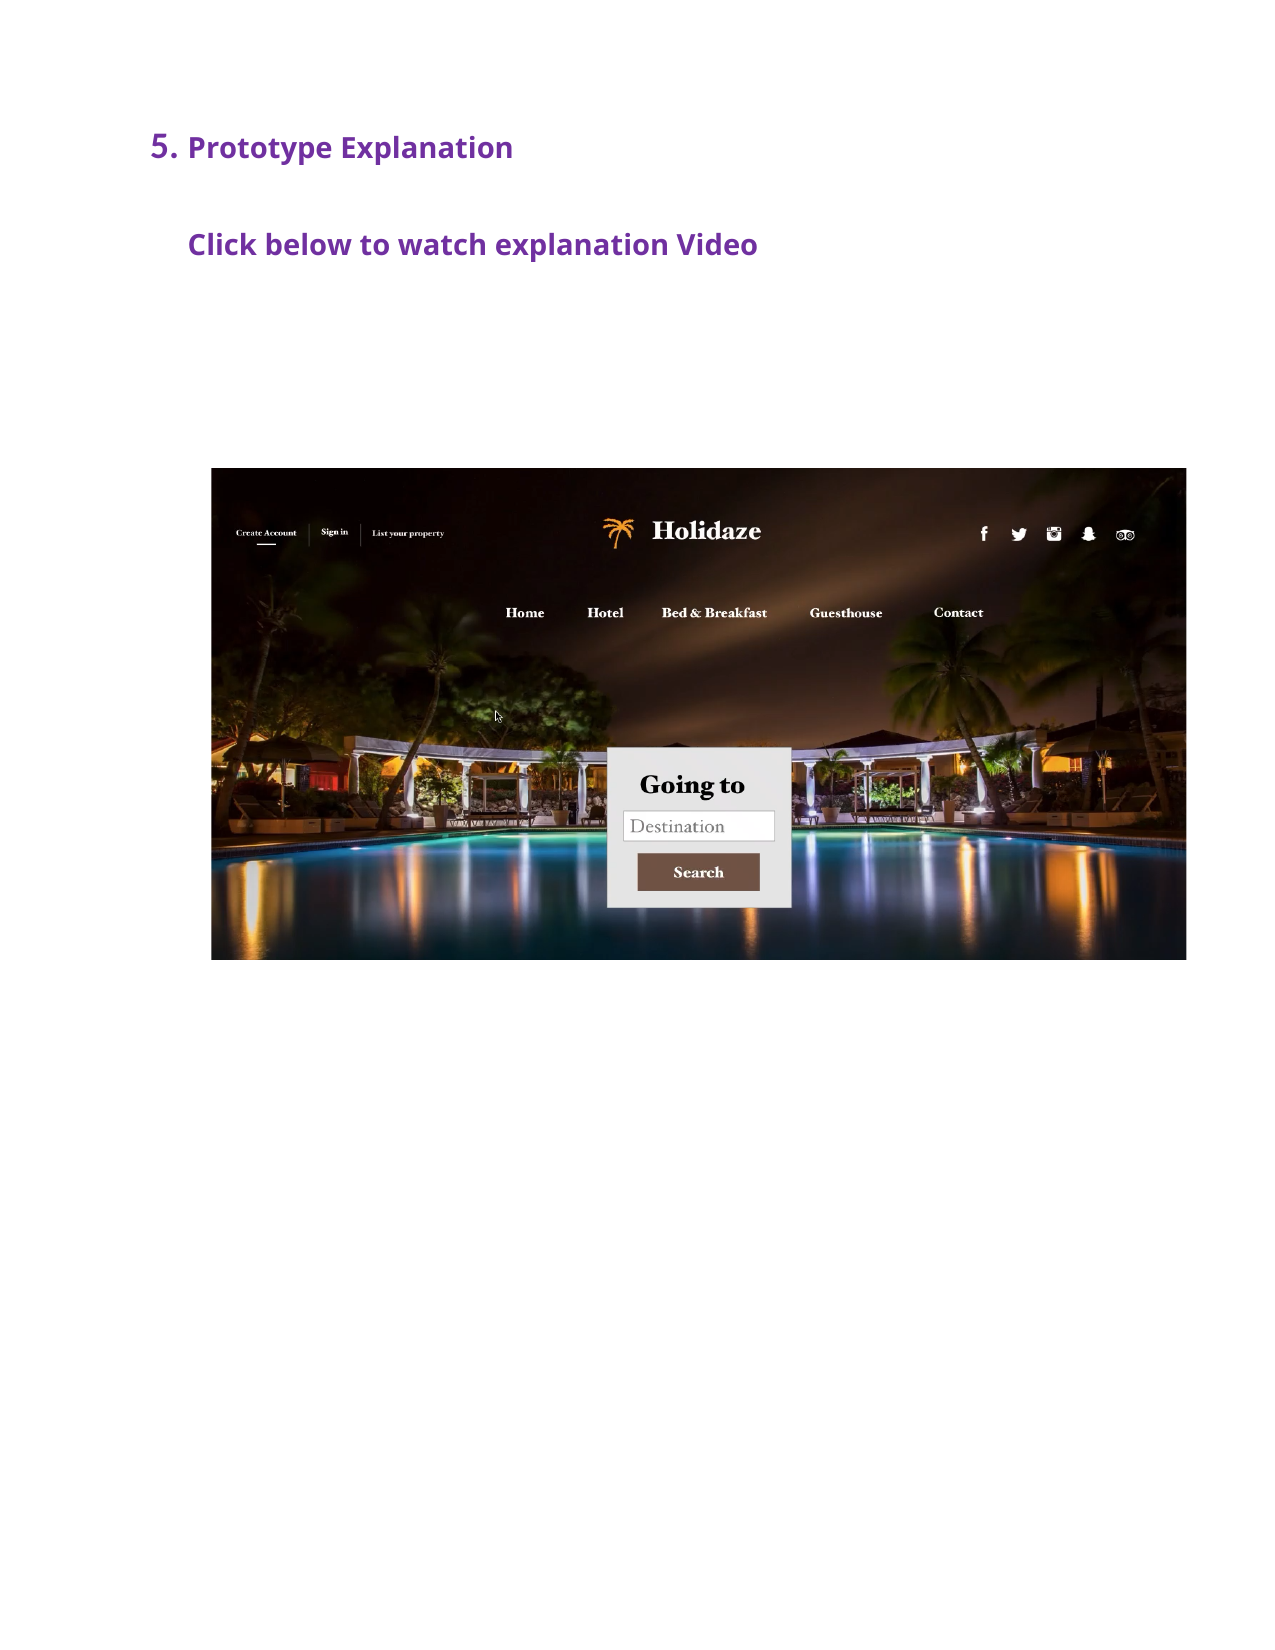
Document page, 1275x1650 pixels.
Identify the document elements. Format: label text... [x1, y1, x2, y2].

text Prototype Explanation [150, 122, 1125, 168]
list Click below to watch explanation Video [187, 224, 1125, 264]
picture [211, 468, 1187, 960]
